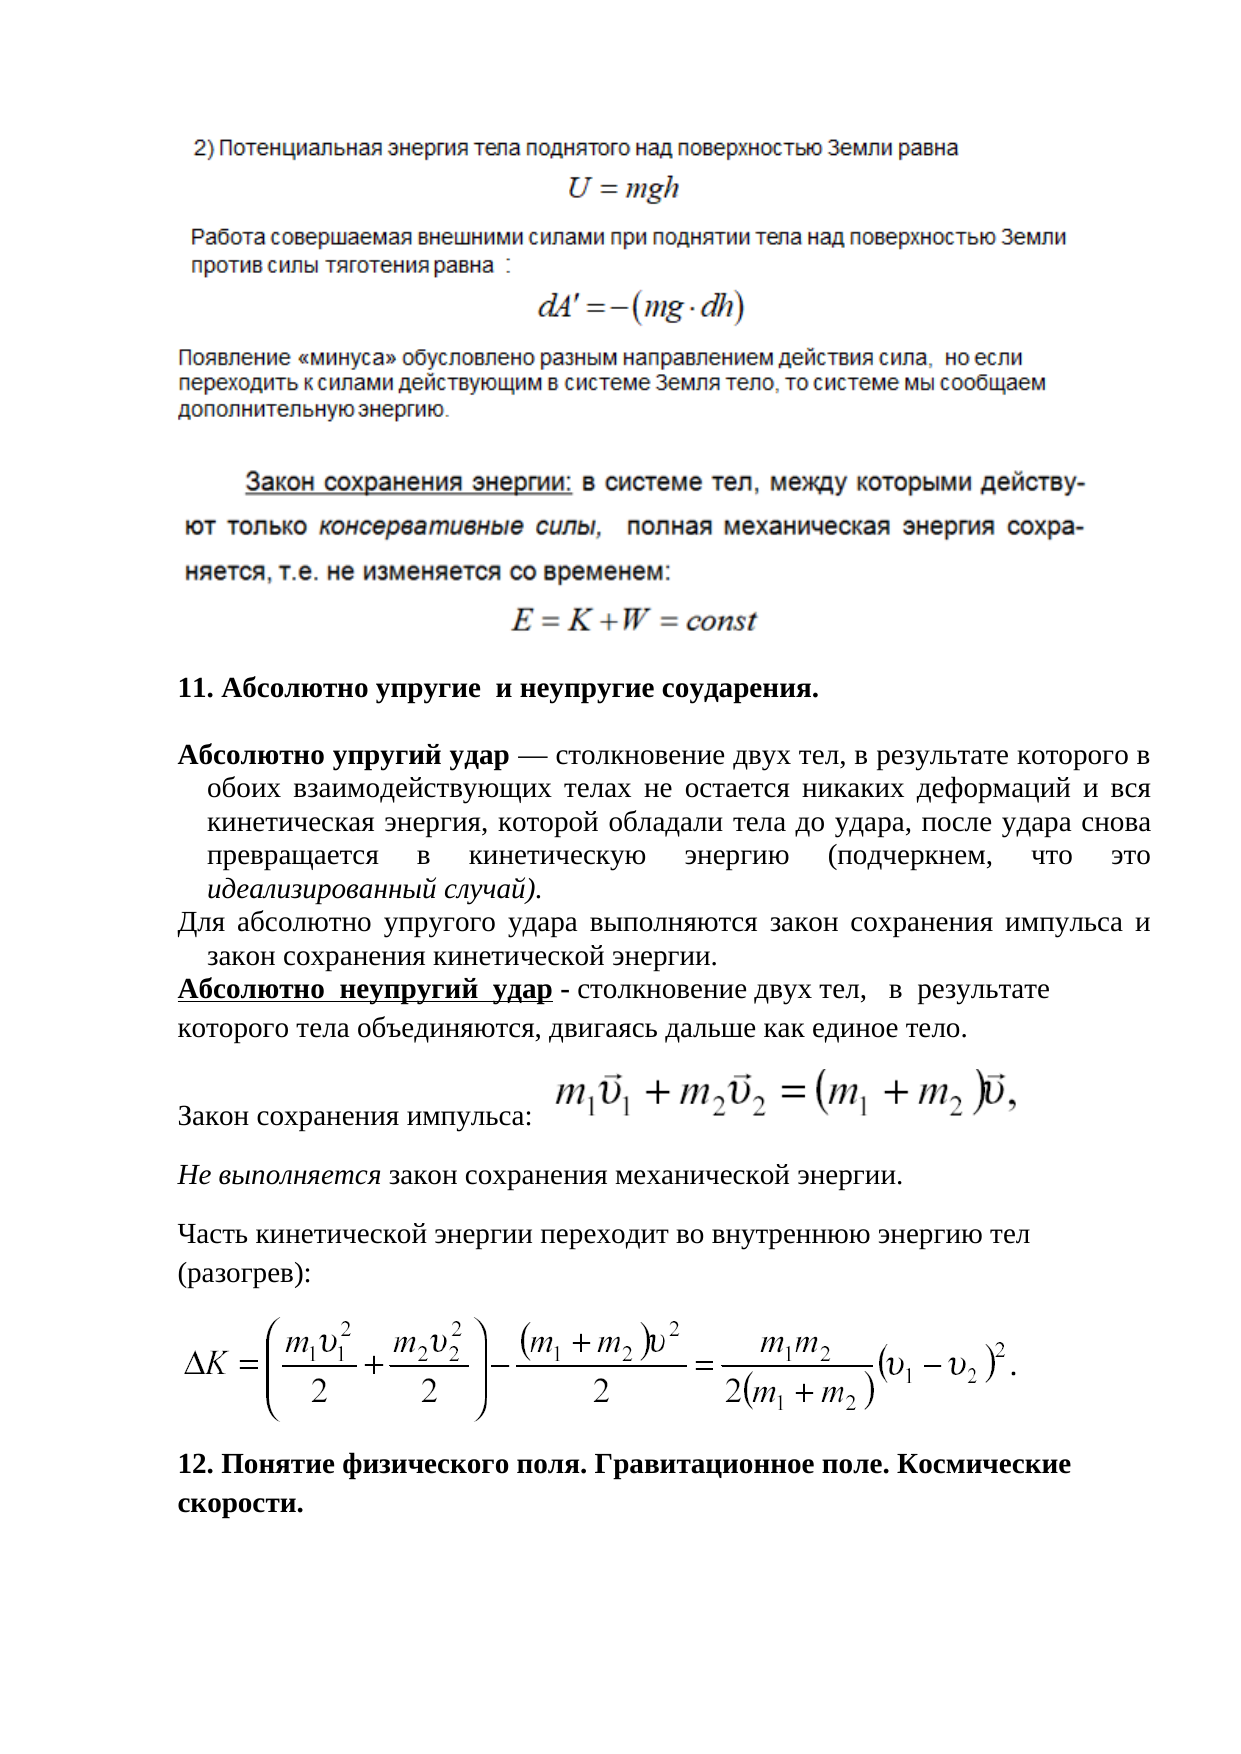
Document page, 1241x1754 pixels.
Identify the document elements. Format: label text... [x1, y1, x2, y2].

text 11. Абсолютно упругие и неупругие соударения. [177, 670, 1152, 703]
text 12. Понятие физического поля. Гравитационное поле. Космические скорости. [177, 1446, 1152, 1518]
picture [177, 1314, 1018, 1422]
picture [540, 1069, 1036, 1126]
text Не выполняется закон сохранения механической энергии. [177, 1157, 1152, 1191]
text Абсолютно упругий удар — столкновение двух тел, в результате которого в обоих взаимодействующих телах не остается никаких деформаций и вся кинетическая энергия, которой обладали тела до удара, после удара снова превращается в кинетическую энергию (подчеркнем, что это идеализированный случай). [177, 737, 1152, 904]
picture [177, 466, 1104, 645]
text Абсолютно неупругий удар - столкновение двух тел, в результате которого тела объединяются, двигаясь дальше как единое тело. [177, 972, 1152, 1044]
text Для абсолютно упругого удара выполняются закон сохранения импульса и закон сохранения кинетической энергии. [177, 904, 1152, 972]
text Часть кинетической энергии переходит во внутреннюю энергию тел (разогрев): [177, 1217, 1152, 1289]
picture [177, 118, 1081, 442]
